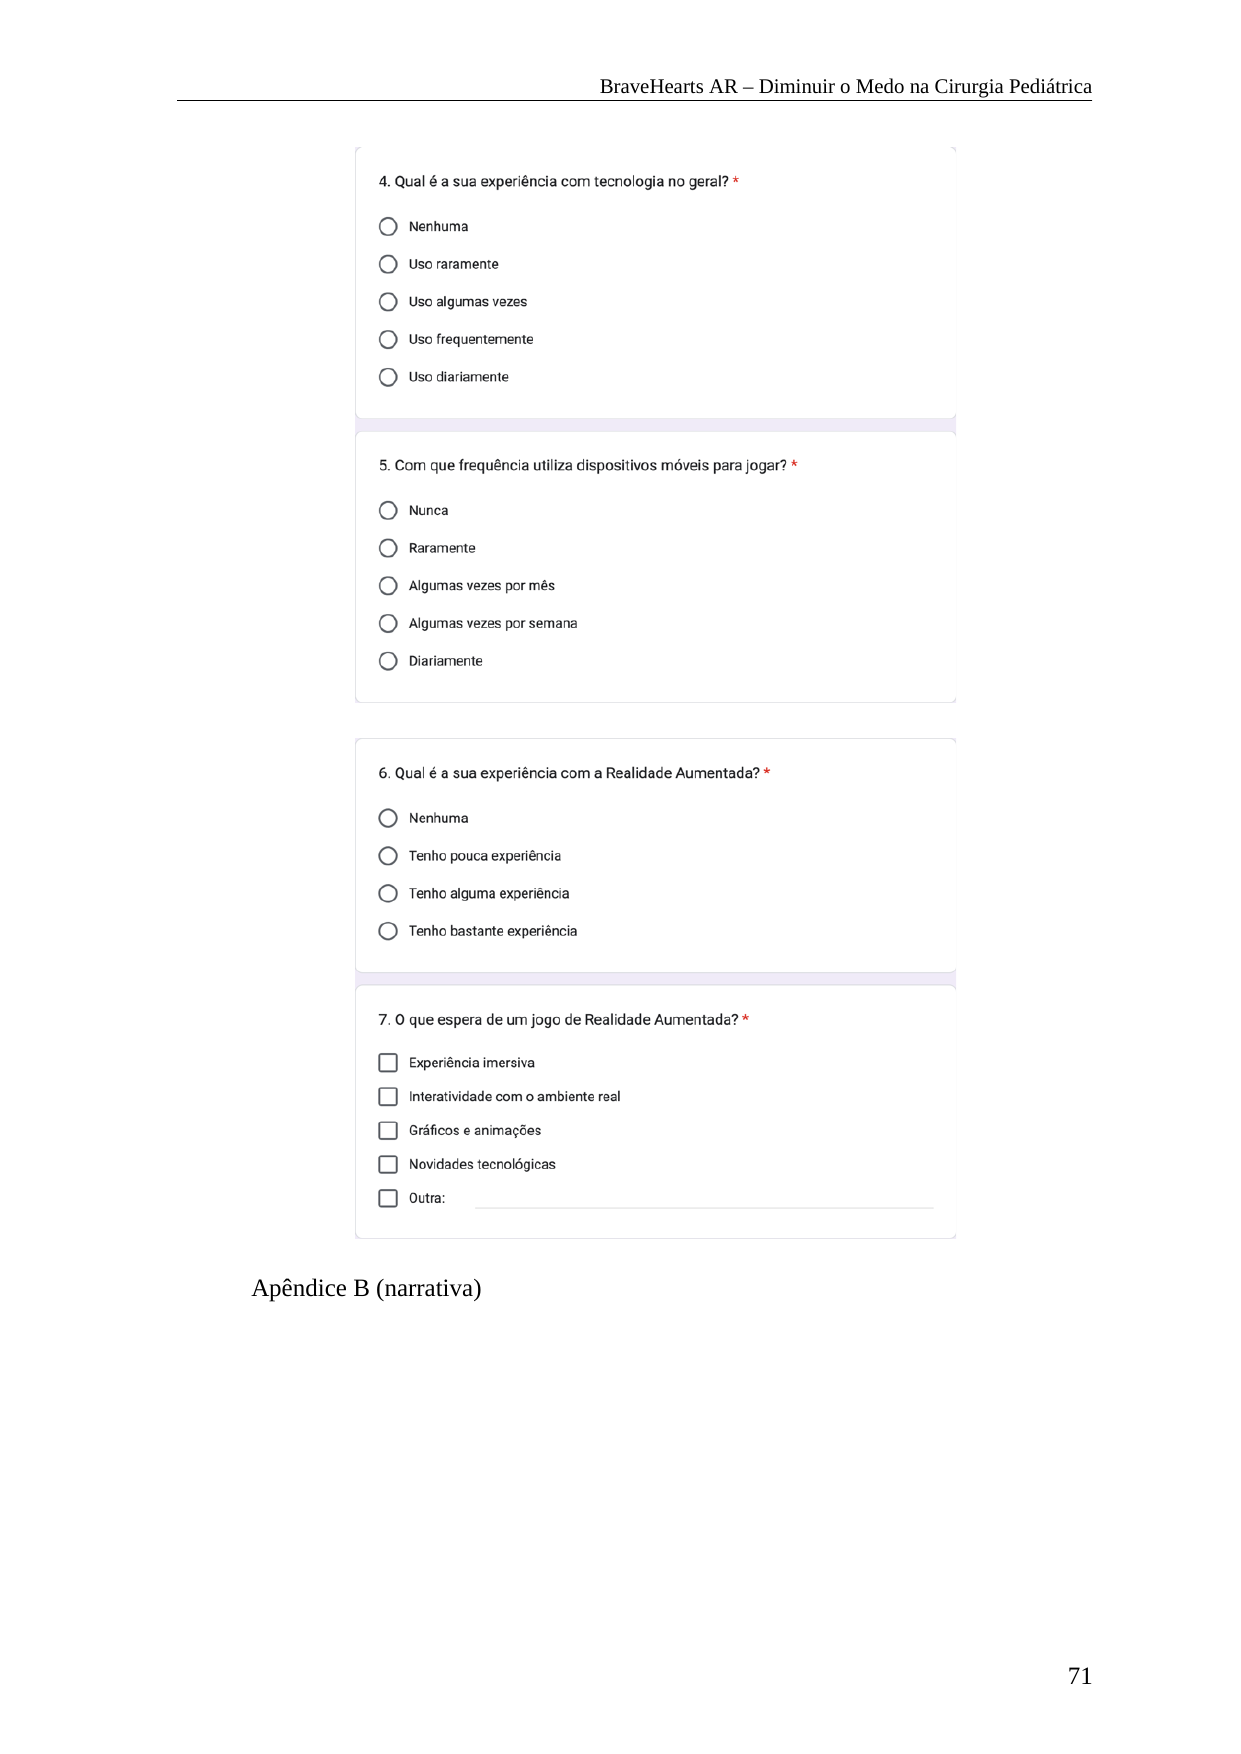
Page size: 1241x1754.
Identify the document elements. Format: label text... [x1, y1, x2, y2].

picture [355, 147, 957, 703]
picture [355, 738, 957, 1239]
text Apêndice B (narrativa) [177, 1273, 1092, 1302]
